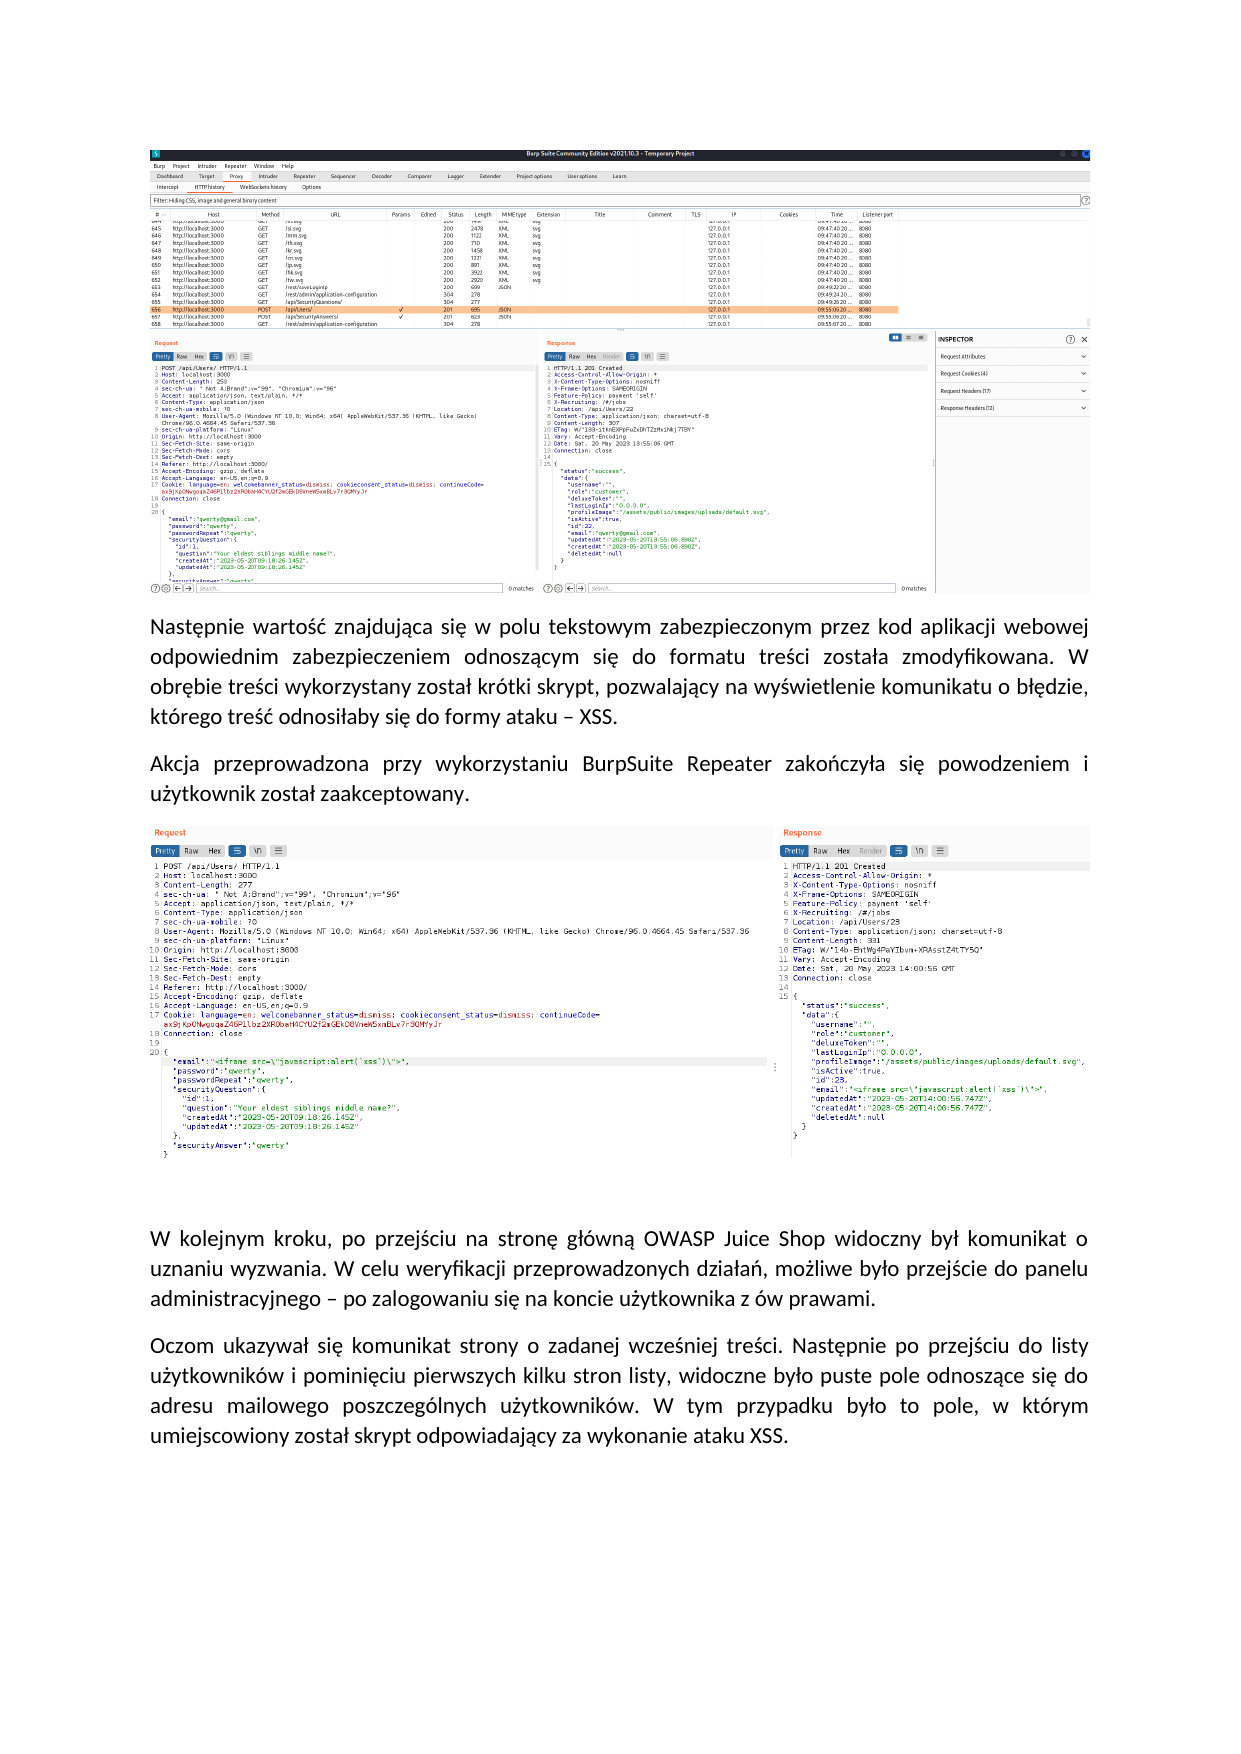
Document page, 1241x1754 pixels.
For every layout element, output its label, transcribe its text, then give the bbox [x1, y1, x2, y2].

text Następnie wartość znajdująca się w polu tekstowym zabezpieczonym przez kod aplikacji webowej odpowiednim zabezpieczeniem odnoszącym się do formatu treści została zmodyfikowana. W obrębie treści wykorzystany został krótki skrypt, pozwalający na wyświetlenie komunikatu o błędzie, którego treść odnosiłaby się do formy ataku – XSS. [150, 612, 1090, 730]
text Oczom ukazywał się komunikat strony o zadanej wcześniej treści. Następnie po przejściu do listy użytkowników i pominięciu pierwszych kilku stron listy, widoczne było puste pole odnoszące się do adresu mailowego poszczególnych użytkowników. W tym przypadku było to pole, w którym umiejscowiony został skrypt odpowiadający za wykonanie ataku XSS. [150, 1331, 1090, 1449]
text W kolejnym kroku, po przejściu na stronę główną OWASP Juice Shop widoczny był komunikat o uznaniu wyzwania. W celu weryfikacji przeprowadzonych działań, możliwe było przejście do panelu administracyjnego – po zalogowaniu się na koncie użytkownika z ów prawami. [150, 1224, 1090, 1312]
text Akcja przeprowadzona przy wykorzystaniu BurpSuite Repeater zakończyła się powodzeniem i użytkownik został zaakceptowany. [150, 749, 1090, 807]
picture [150, 150, 1091, 593]
picture [150, 826, 1091, 1158]
